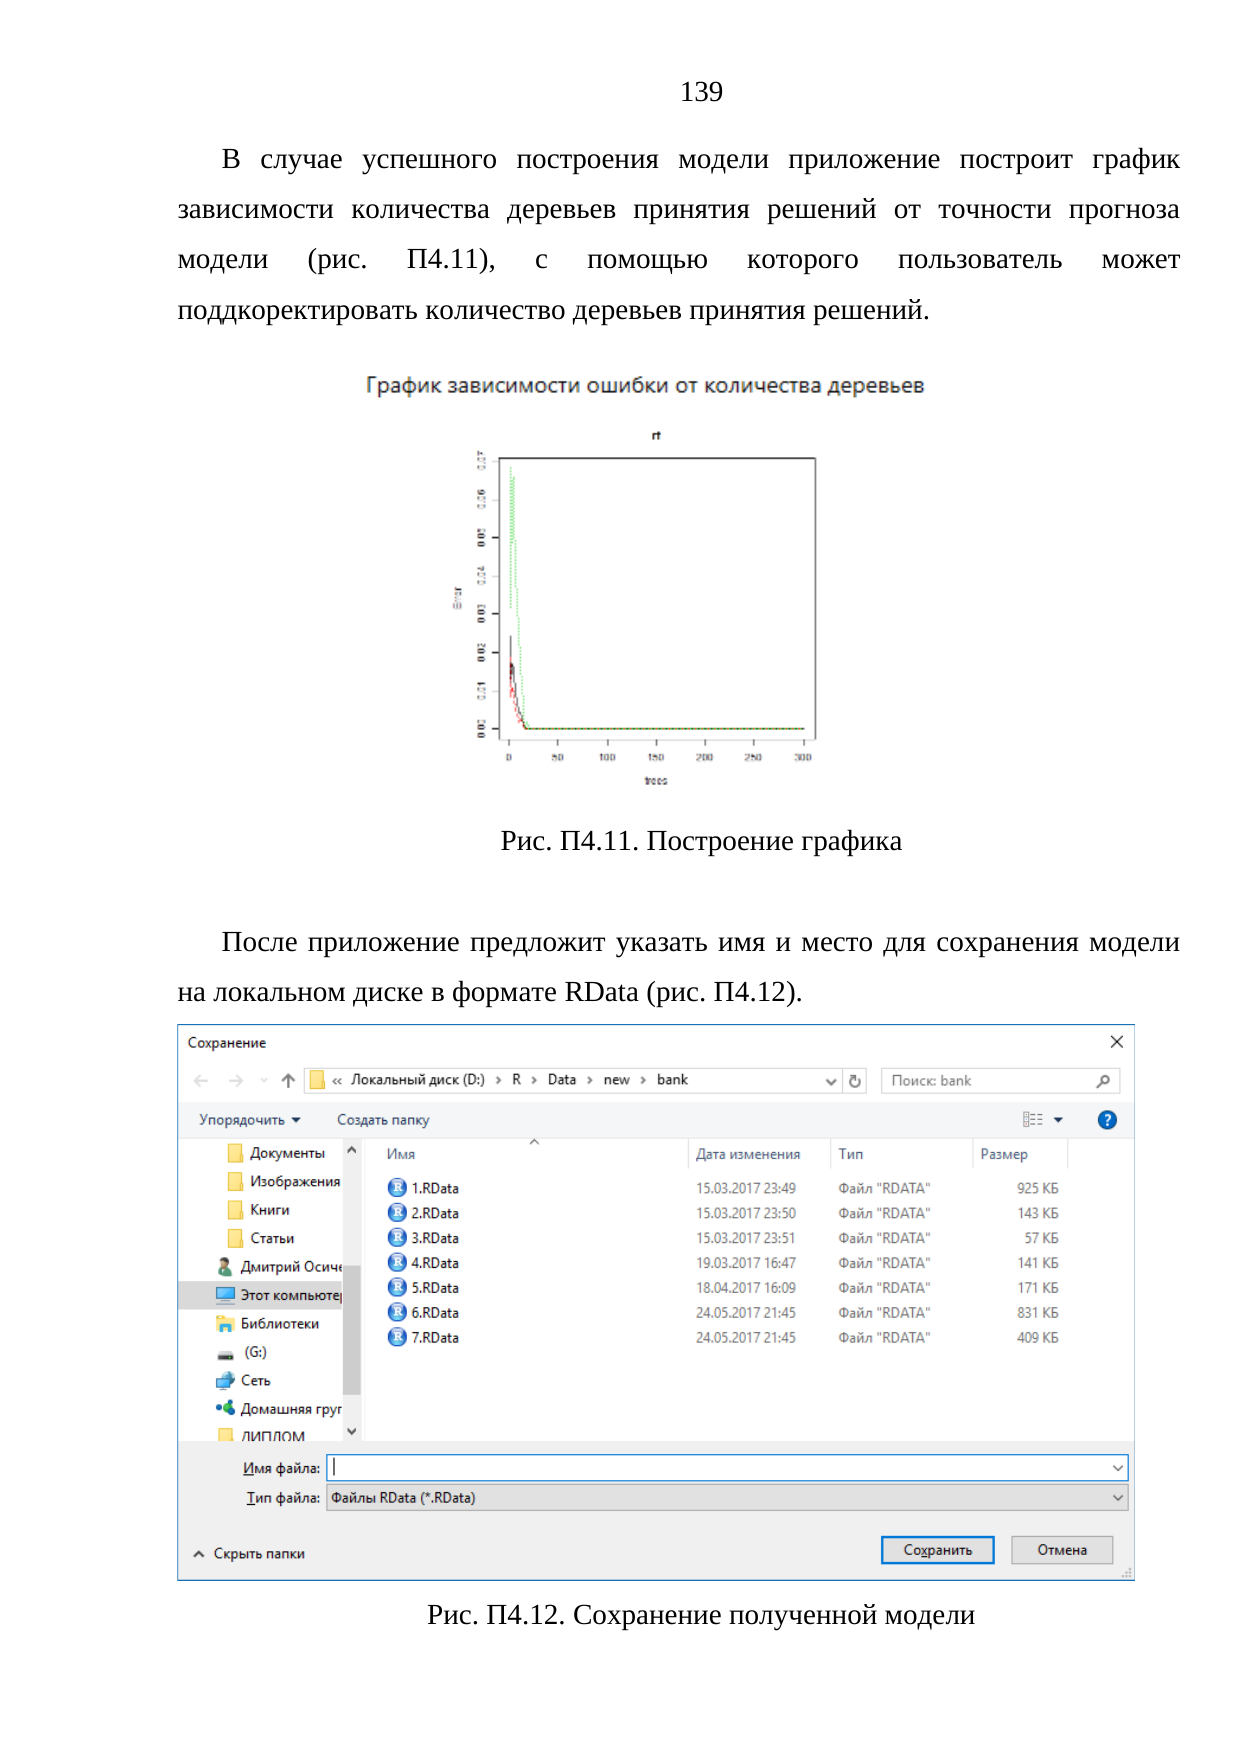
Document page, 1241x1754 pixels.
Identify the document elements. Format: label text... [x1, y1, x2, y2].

text Рис. П4.12. Сохранение полученной модели [177, 1597, 1181, 1631]
picture [275, 342, 1127, 807]
text Рис. П4.11. Построение графика [177, 823, 1181, 857]
text В случае успешного построения модели приложение построит график зависимости количества деревьев принятия решений от точности прогноза модели (рис. П4.11), с помощью которого пользователь может поддкоректировать количество деревьев принятия решений. [177, 141, 1181, 325]
picture [177, 1024, 1135, 1581]
text После приложение предложит указать имя и место для сохранения модели на локальном диске в формате RData (рис. П4.12). [177, 924, 1181, 1007]
